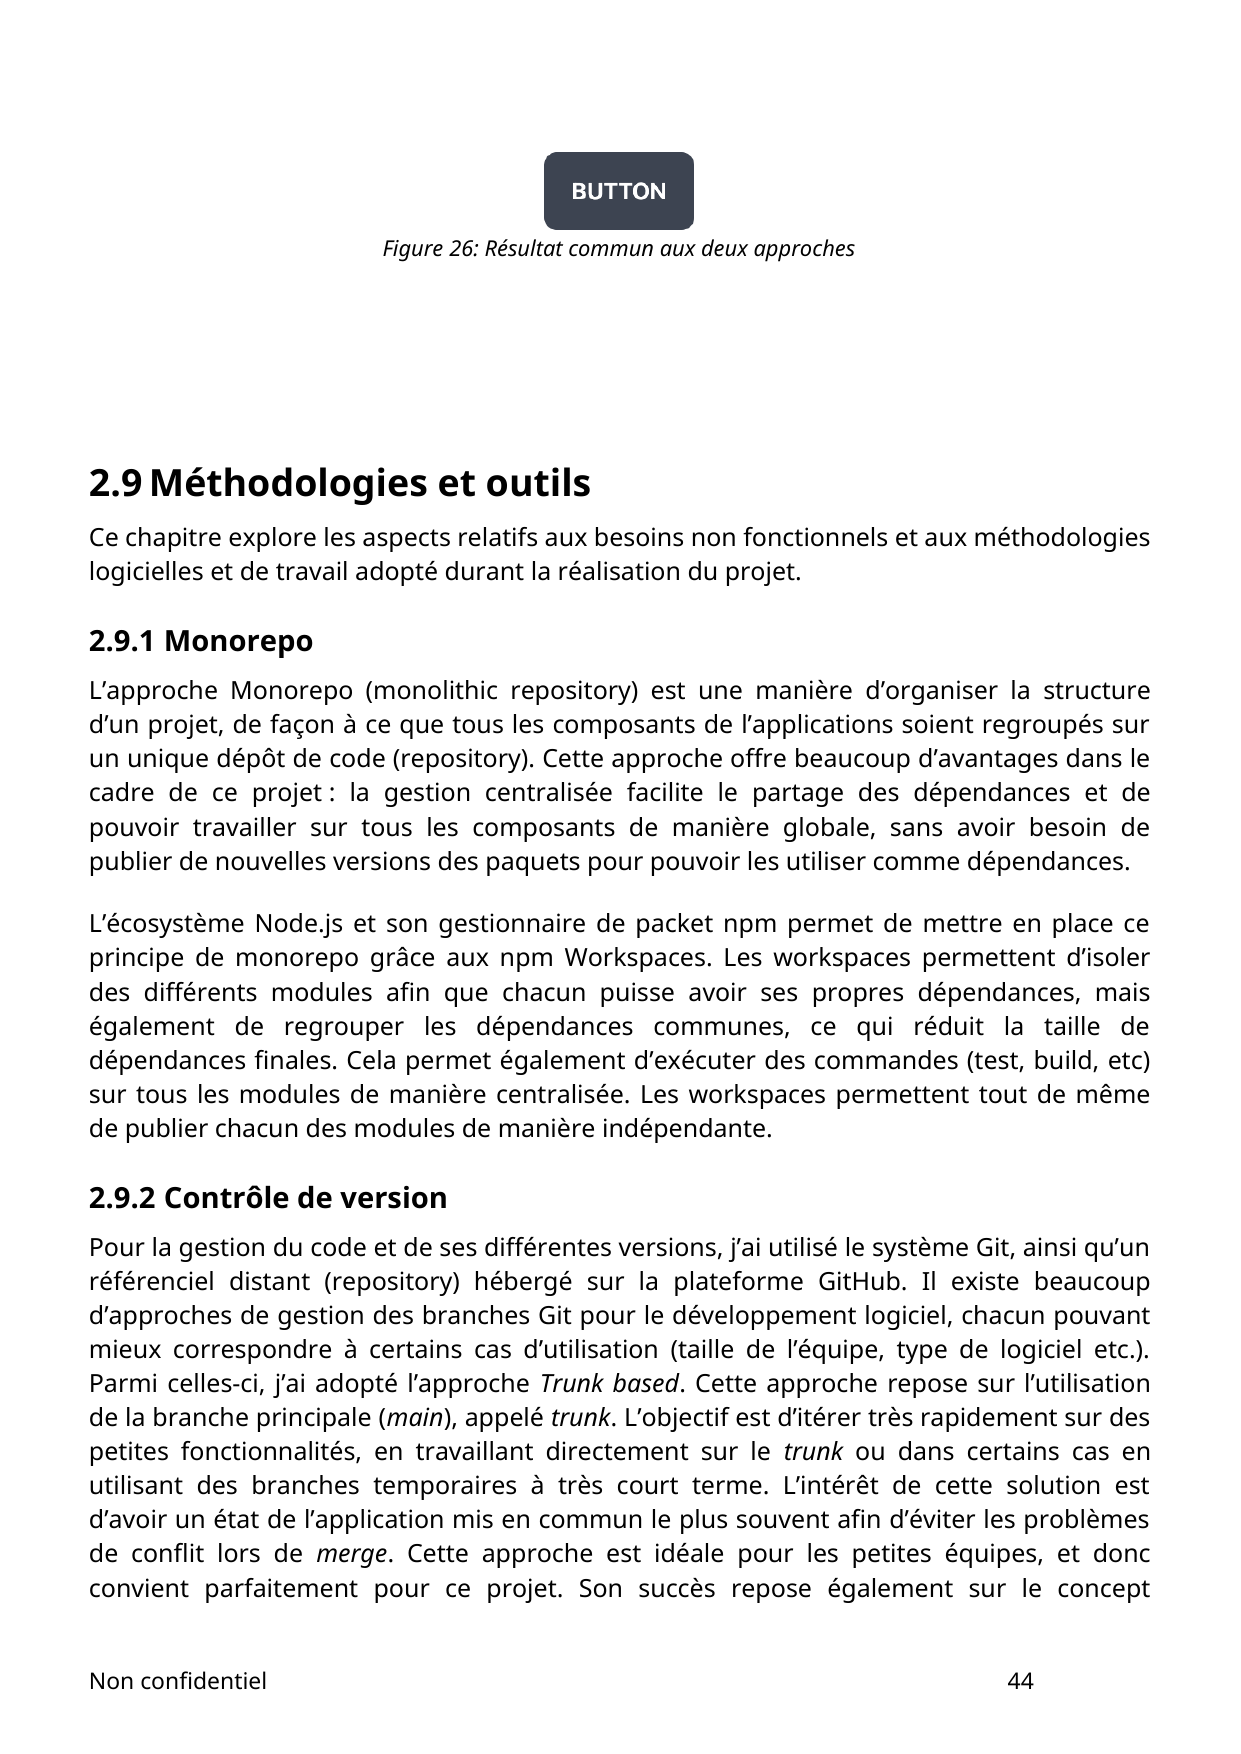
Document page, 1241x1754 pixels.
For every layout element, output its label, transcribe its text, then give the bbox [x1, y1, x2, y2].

subtitle Contrôle de version [89, 1177, 1152, 1217]
text Ce chapitre explore les aspects relatifs aux besoins non fonctionnels et aux méthodologies logicielles et de travail adopté durant la réalisation du projet. [89, 520, 1152, 588]
text L’approche Monorepo (monolithic repository) est une manière d’organiser la structure d’un projet, de façon à ce que tous les composants de l’applications soient regroupés sur un unique dépôt de code (repository). Cette approche offre beaucoup d’avantages dans le cadre de ce projet : la gestion centralisée facilite le partage des dépendances et de pouvoir travailler sur tous les composants de manière globale, sans avoir besoin de publier de nouvelles versions des paquets pour pouvoir les utiliser comme dépendances. [89, 673, 1152, 877]
text L’écosystème Node.js et son gestionnaire de packet npm permet de mettre en place ce principe de monorepo grâce aux npm Workspaces. Les workspaces permettent d’isoler des différents modules afin que chacun puisse avoir ses propres dépendances, mais également de regrouper les dépendances communes, ce qui réduit la taille de dépendances finales. Cela permet également d’exécuter des commandes (test, build, etc) sur tous les modules de manière centralisée. Les workspaces permettent tout de même de publier chacun des modules de manière indépendante. [89, 906, 1152, 1144]
subtitle Monorepo [89, 621, 1152, 660]
picture [542, 147, 698, 233]
text Figure 26: Résultat commun aux deux approches [89, 233, 1152, 263]
subtitle Méthodologies et outils [89, 456, 1152, 507]
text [89, 1229, 1152, 1604]
